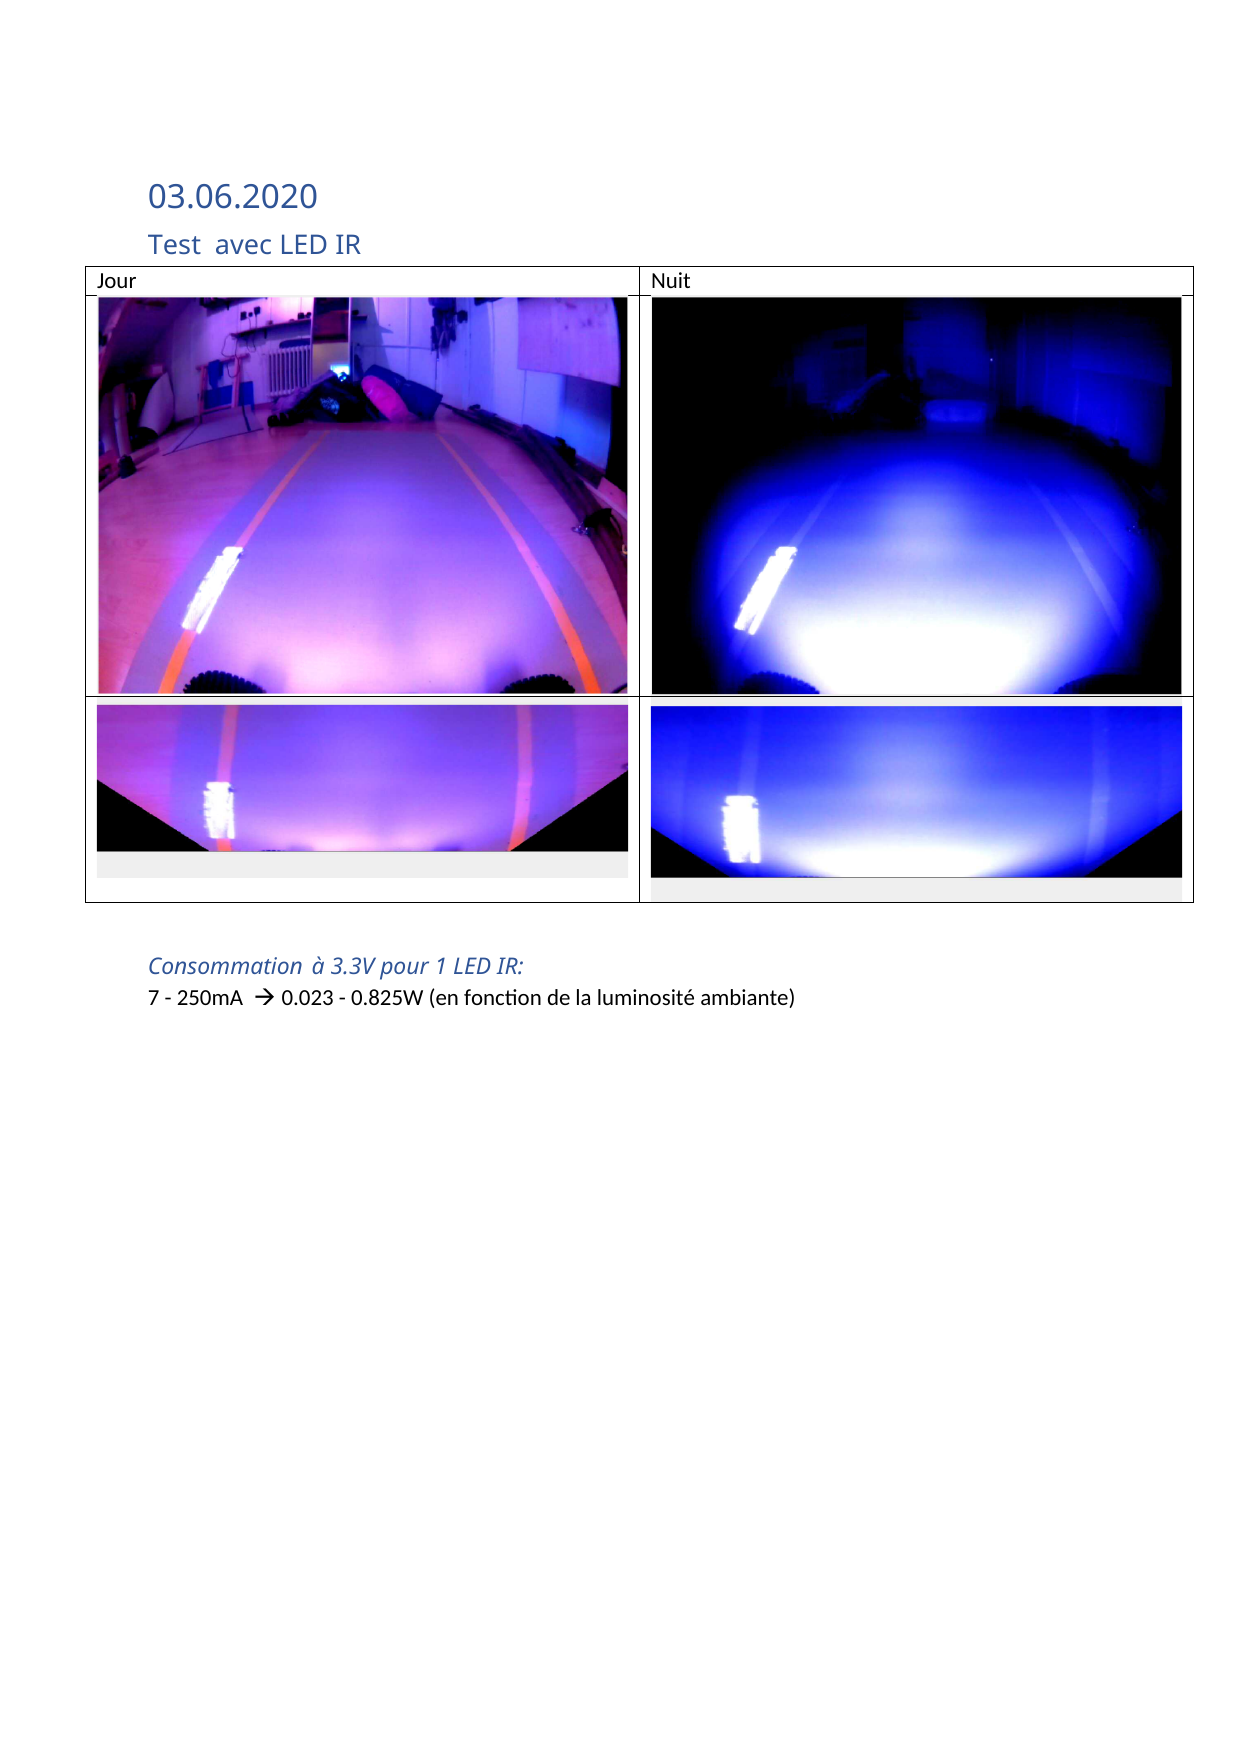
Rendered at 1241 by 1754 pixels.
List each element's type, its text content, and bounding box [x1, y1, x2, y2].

table_cell [640, 296, 650, 696]
table_header Jour [86, 267, 639, 294]
subtitle Test avec LED IR [148, 226, 1093, 263]
picture [650, 697, 1183, 902]
text 7 - 250mA 0.023 - 0.825W (en fonction de la luminosité ambiante) [148, 983, 1093, 1012]
table_cell [1183, 296, 1193, 696]
table_cell [1183, 697, 1193, 902]
picture [650, 295, 1183, 696]
subtitle Consommation à 3.3V pour 1 LED IR: [148, 950, 1093, 981]
table_cell [86, 296, 639, 696]
subtitle 03.06.2020 [148, 173, 1093, 218]
table_cell [86, 697, 639, 902]
picture [96, 295, 629, 694]
picture [96, 697, 629, 878]
table_cell [640, 697, 650, 902]
table_header Nuit [640, 267, 1193, 294]
